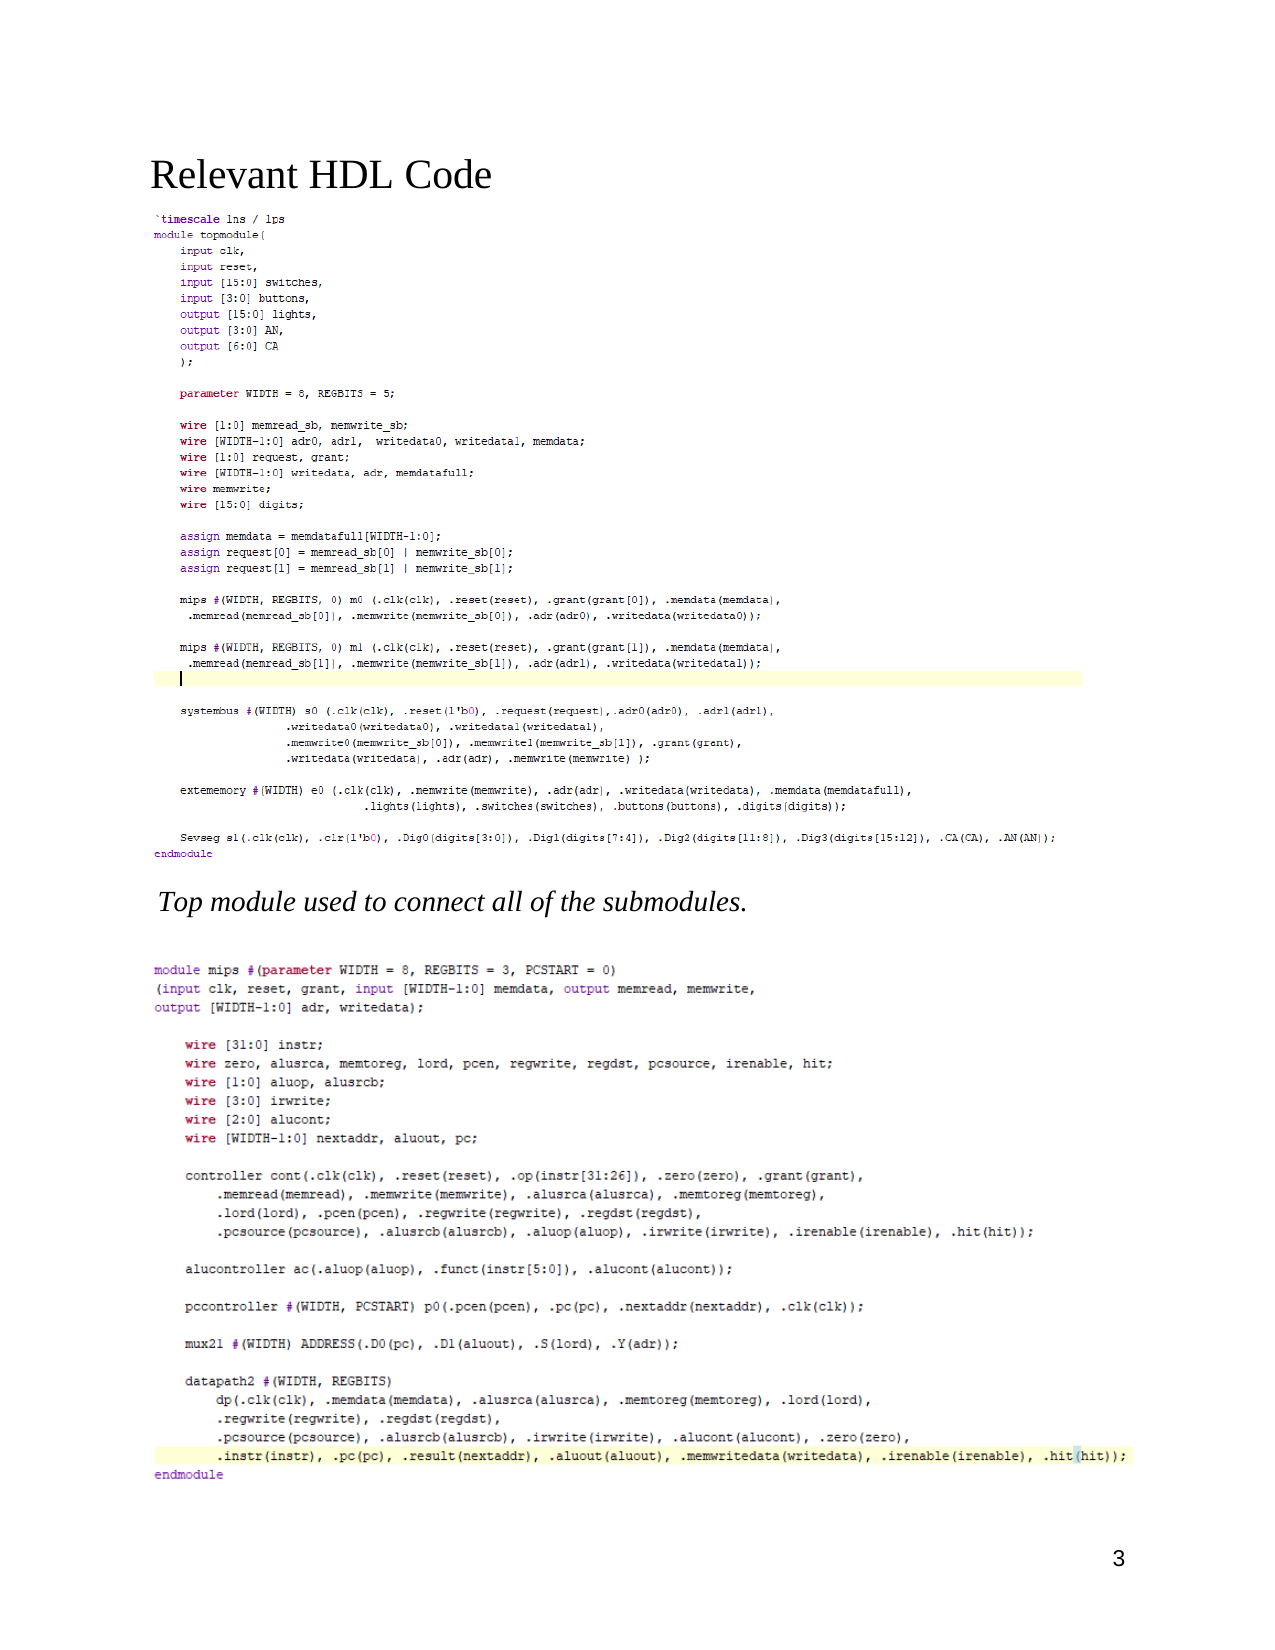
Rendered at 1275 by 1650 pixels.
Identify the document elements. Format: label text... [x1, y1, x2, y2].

picture [150, 961, 1134, 1492]
subtitle Relevant HDL Code [150, 150, 1125, 198]
picture [150, 210, 1082, 881]
text Top module used to connect all of the submodules. [150, 884, 1125, 918]
